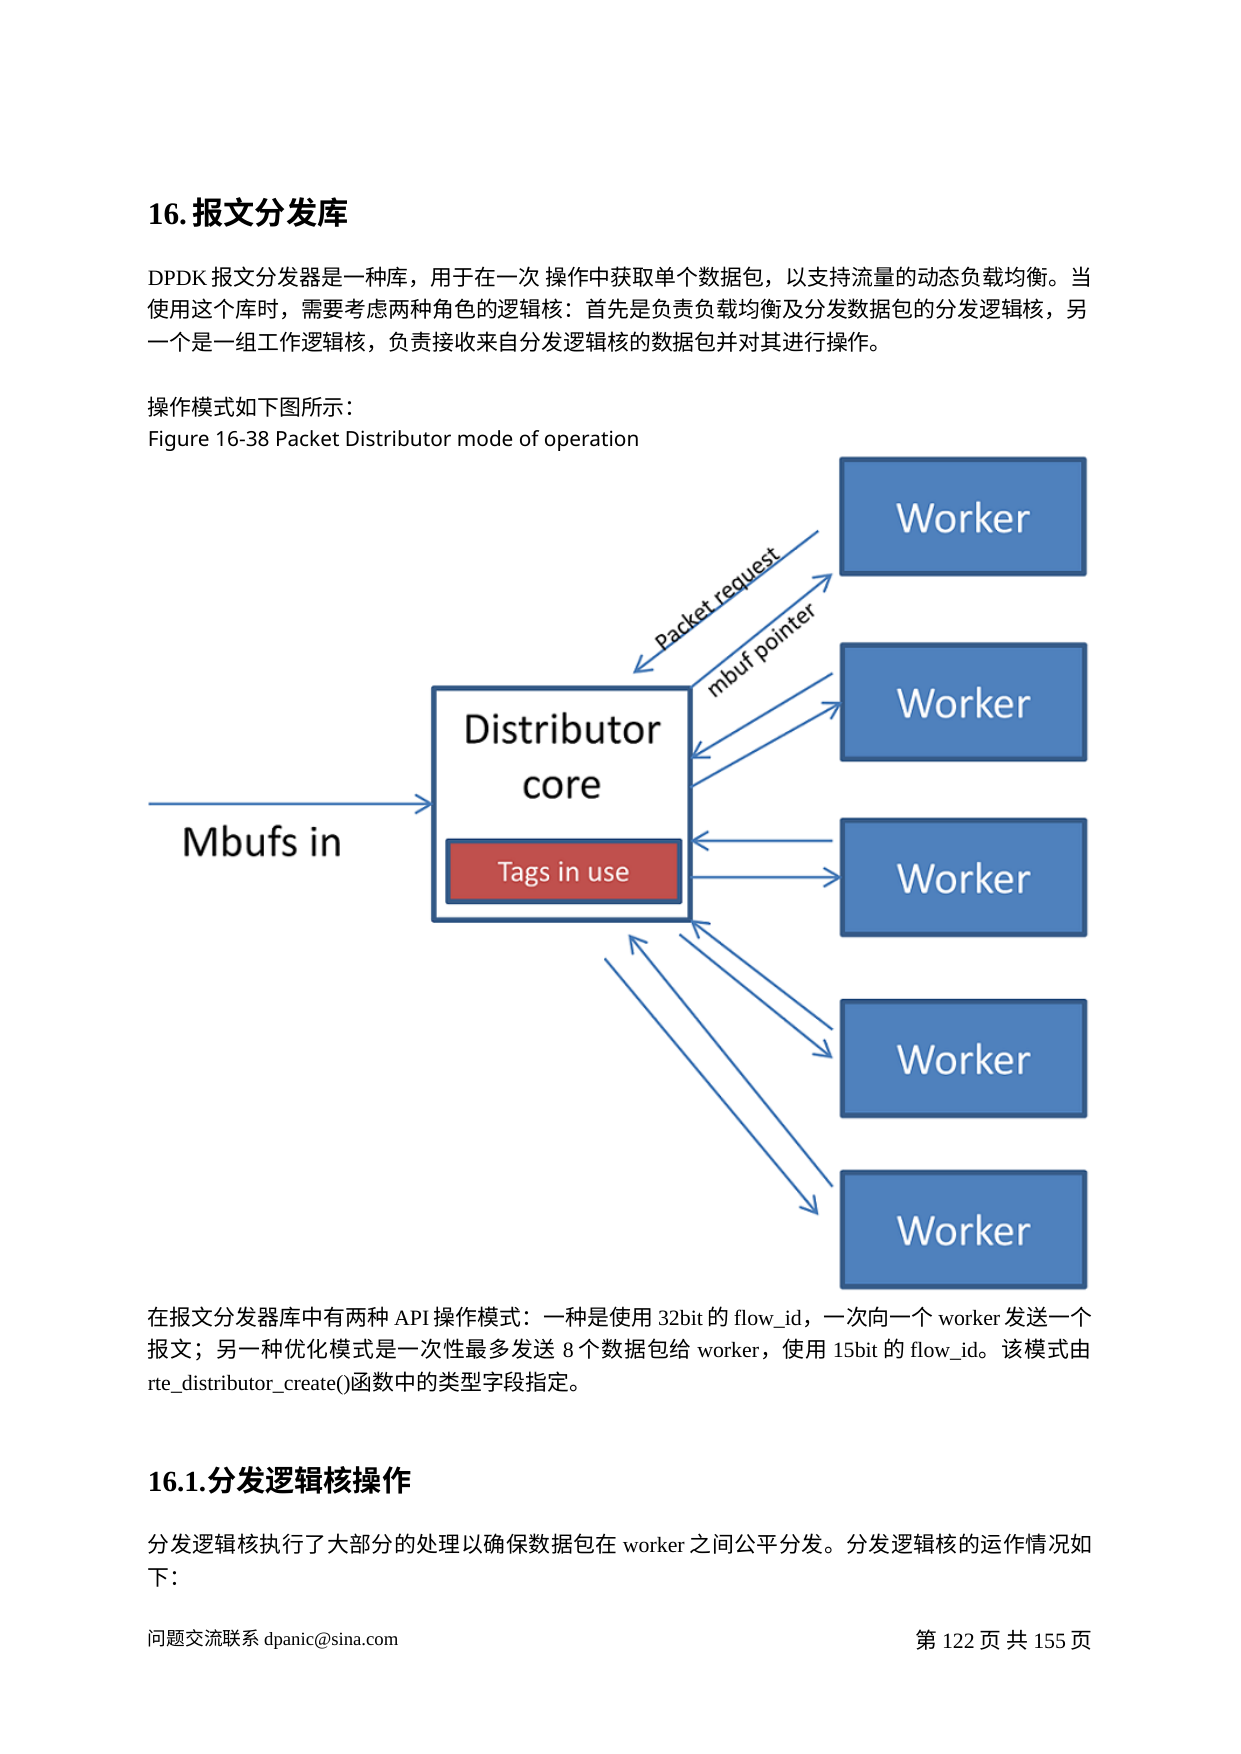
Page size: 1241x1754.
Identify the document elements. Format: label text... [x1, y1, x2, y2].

text 操作模式如下图所示： [148, 389, 1092, 422]
subtitle 分发逻辑核操作 [148, 1446, 1092, 1511]
text 在报文分发器库中有两种API操作模式：一种是使用32bit的flow_id，一次向一个worker发送一个报文；另一种优化模式是一次性最多发送8个数据包给worker，使用15bit的flow_id。该模式由rte_distributor_create()函数中的类型字段指定。 [148, 1299, 1092, 1397]
text DPDK报文分发器是一种库，用于在一次 操作中获取单个数据包，以支持流量的动态负载均衡。当使用这个库时，需要考虑两种角色的逻辑核：首先是负责负载均衡及分发数据包的分发逻辑核，另一个是一组工作逻辑核，负责接收来自分发逻辑核的数据包并对其进行操作。 [148, 259, 1092, 357]
picture [147, 454, 1093, 1296]
text 分发逻辑核执行了大部分的处理以确保数据包在worker之间公平分发。分发逻辑核的运作情况如下： [148, 1527, 1092, 1592]
subtitle 报文分发库 [148, 178, 1092, 243]
